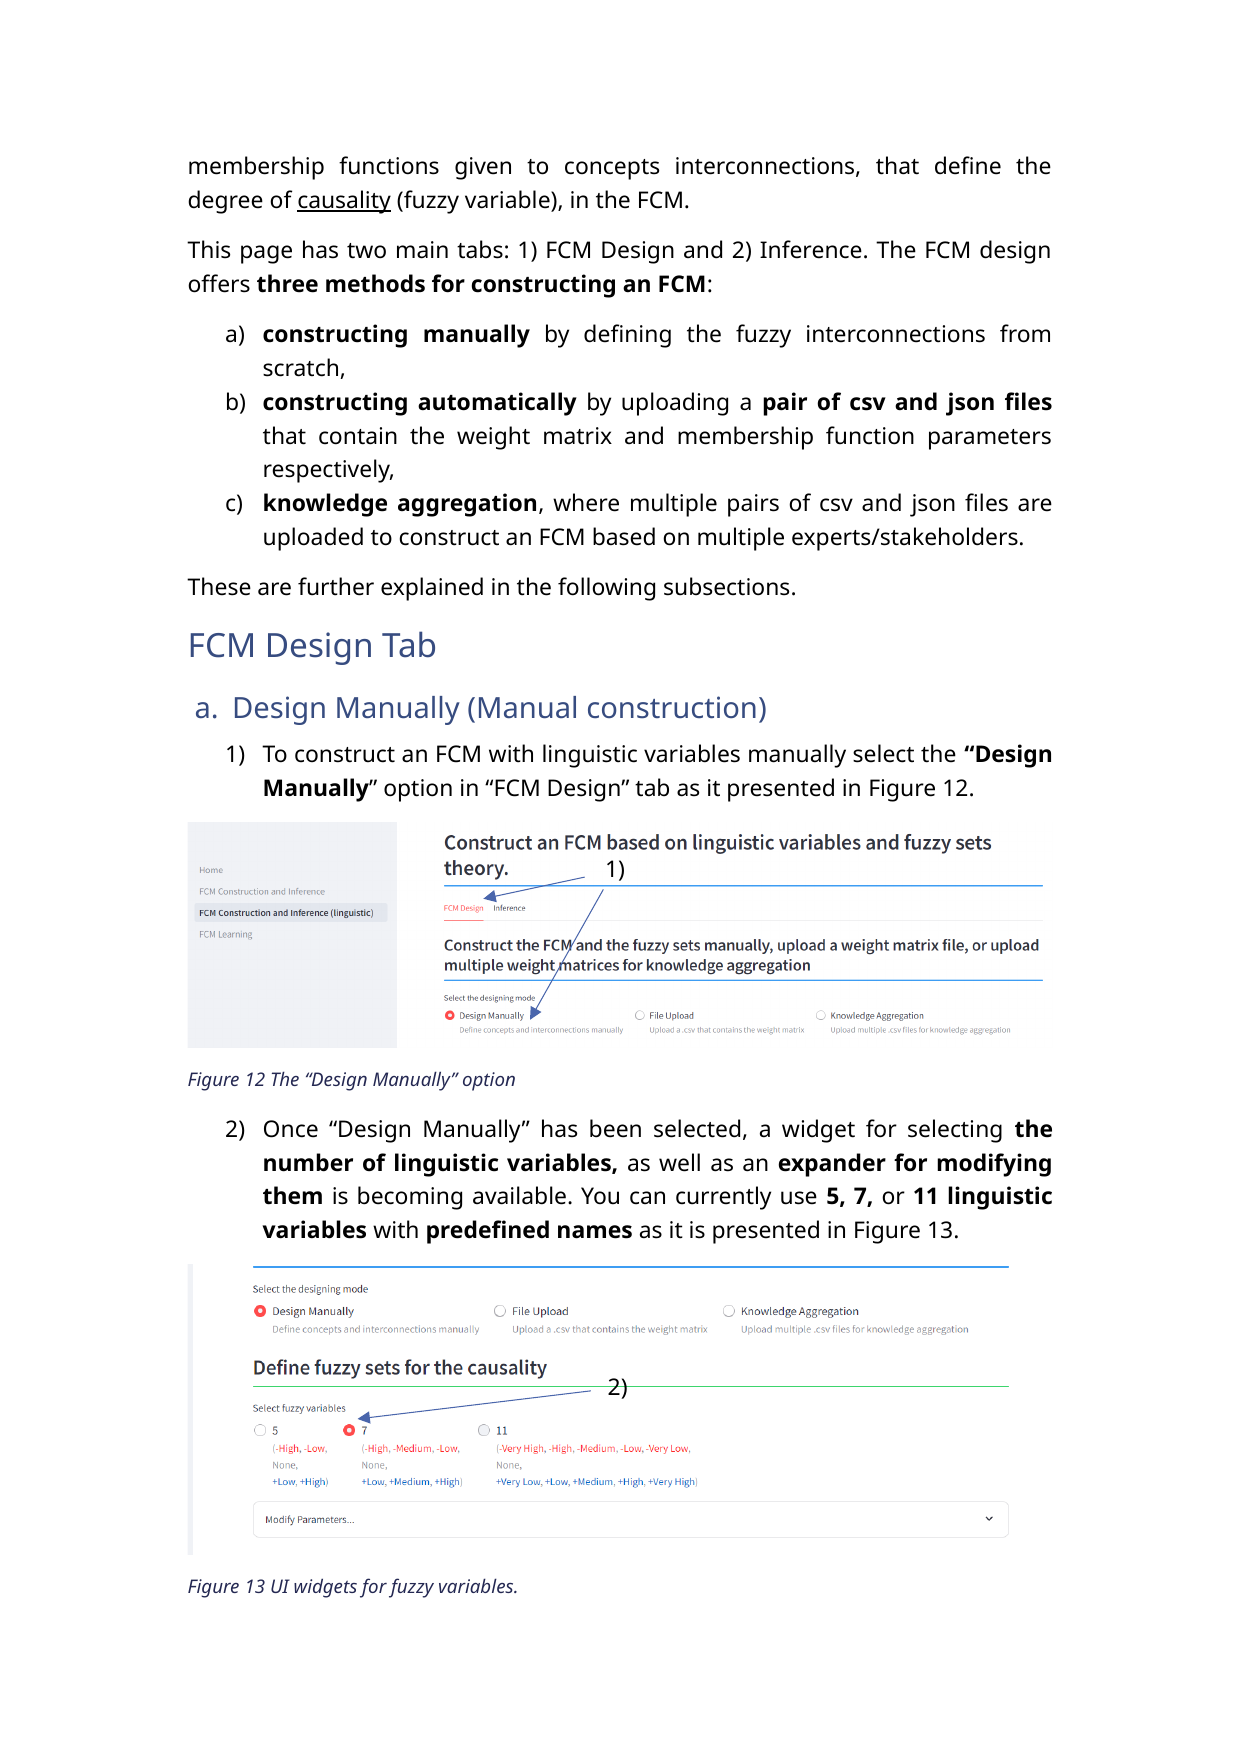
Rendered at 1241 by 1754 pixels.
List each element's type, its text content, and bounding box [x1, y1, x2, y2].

list Once “Design Manually” has been selected, a widget for selecting the number of linguistic variables, as well as an expander for modifying them is becoming available. You can currently use 5, 7, or 11 linguistic variables with predefined names as it is presented in Figure 13. [225, 1113, 1053, 1245]
subtitle FCM Design Tab [187, 622, 1053, 667]
text This page has two main tabs: 1) FCM Design and 2) Inference. The FCM design offers three methods for constructing an FCM: [187, 234, 1053, 299]
picture [187, 1264, 1053, 1555]
list knowledge aggregation, where multiple pairs of csv and json files are uploaded to construct an FCM based on multiple experts/stakeholders. [225, 487, 1053, 552]
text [187, 150, 1053, 215]
list To construct an FCM with linguistic variables manually select the “Design Manually” option in “FCM Design” tab as it presented in Figure 12. [225, 738, 1053, 803]
text These are further explained in the following subsections. [187, 571, 1053, 602]
list constructing manually by defining the fuzzy interconnections from scratch, [225, 318, 1053, 383]
subtitle Design Manually (Manual construction) [194, 687, 1053, 727]
text Figure 13 UI widgets for fuzzy variables. [187, 1574, 1053, 1599]
text Figure 12 The “Design Manually” option [187, 1066, 1053, 1092]
picture [187, 822, 1053, 1048]
list constructing automatically by uploading a pair of csv and json files that contain the weight matrix and membership function parameters respectively, [225, 386, 1053, 484]
